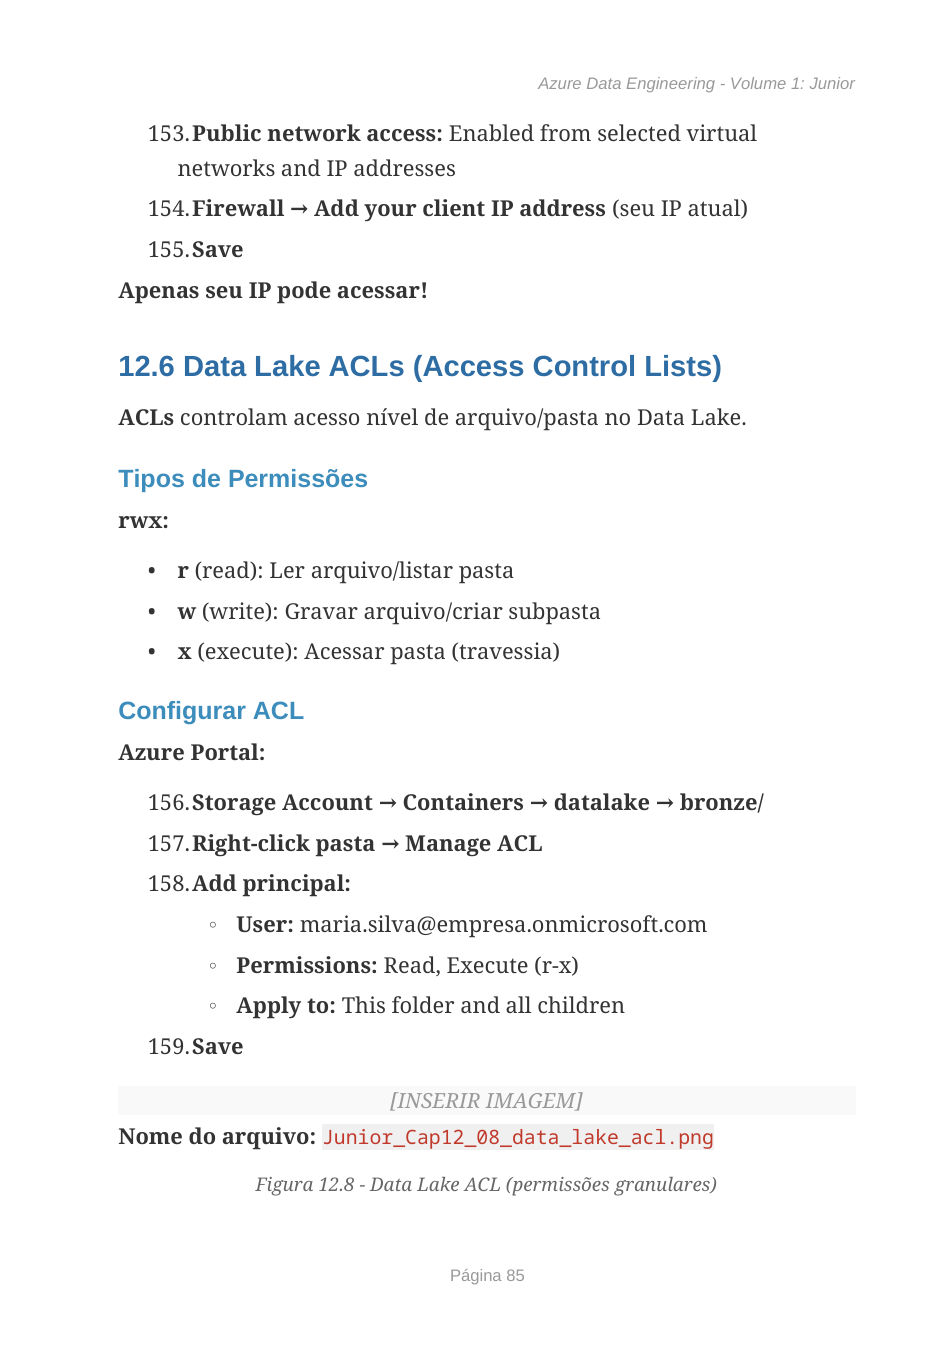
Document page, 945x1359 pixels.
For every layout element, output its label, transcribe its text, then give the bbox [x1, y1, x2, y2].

text Azure Portal: [118, 737, 856, 767]
list Public network access: Enabled from selected virtual networks and IP addresses [148, 118, 856, 182]
list Permissions: Read, Execute (r-x) [207, 950, 856, 979]
list Apply to: This folder and all children [207, 990, 856, 1020]
text Figura 12.8 - Data Lake ACL (permissões granulares) [118, 1171, 856, 1196]
text Apenas seu IP pode acessar! [118, 275, 856, 304]
list User: maria.silva@empresa.onmicrosoft.com [207, 909, 856, 939]
list Add principal: [148, 868, 856, 898]
list x (execute): Acessar pasta (travessia) [148, 636, 856, 666]
list Save [148, 234, 856, 264]
list Save [148, 1031, 856, 1061]
list r (read): Ler arquivo/listar pasta [148, 555, 856, 585]
list Firewall → Add your client IP address (seu IP atual) [148, 193, 856, 223]
list Storage Account → Containers → datalake → bronze/ [148, 787, 856, 817]
text [INSERIR IMAGEM] [118, 1086, 856, 1115]
subtitle 12.6 Data Lake ACLs (Access Control Lists) [118, 349, 856, 383]
subtitle Tipos de Permissões [118, 464, 856, 493]
text rwx: [118, 505, 856, 535]
subtitle Configurar ACL [118, 696, 856, 724]
list w (write): Gravar arquivo/criar subpasta [148, 596, 856, 625]
list Right-click pasta → Manage ACL [148, 827, 856, 857]
text ACLs controlam acesso nível de arquivo/pasta no Data Lake. [118, 402, 856, 432]
text Nome do arquivo: Junior_Cap12_08_data_lake_acl.png [118, 1121, 856, 1151]
